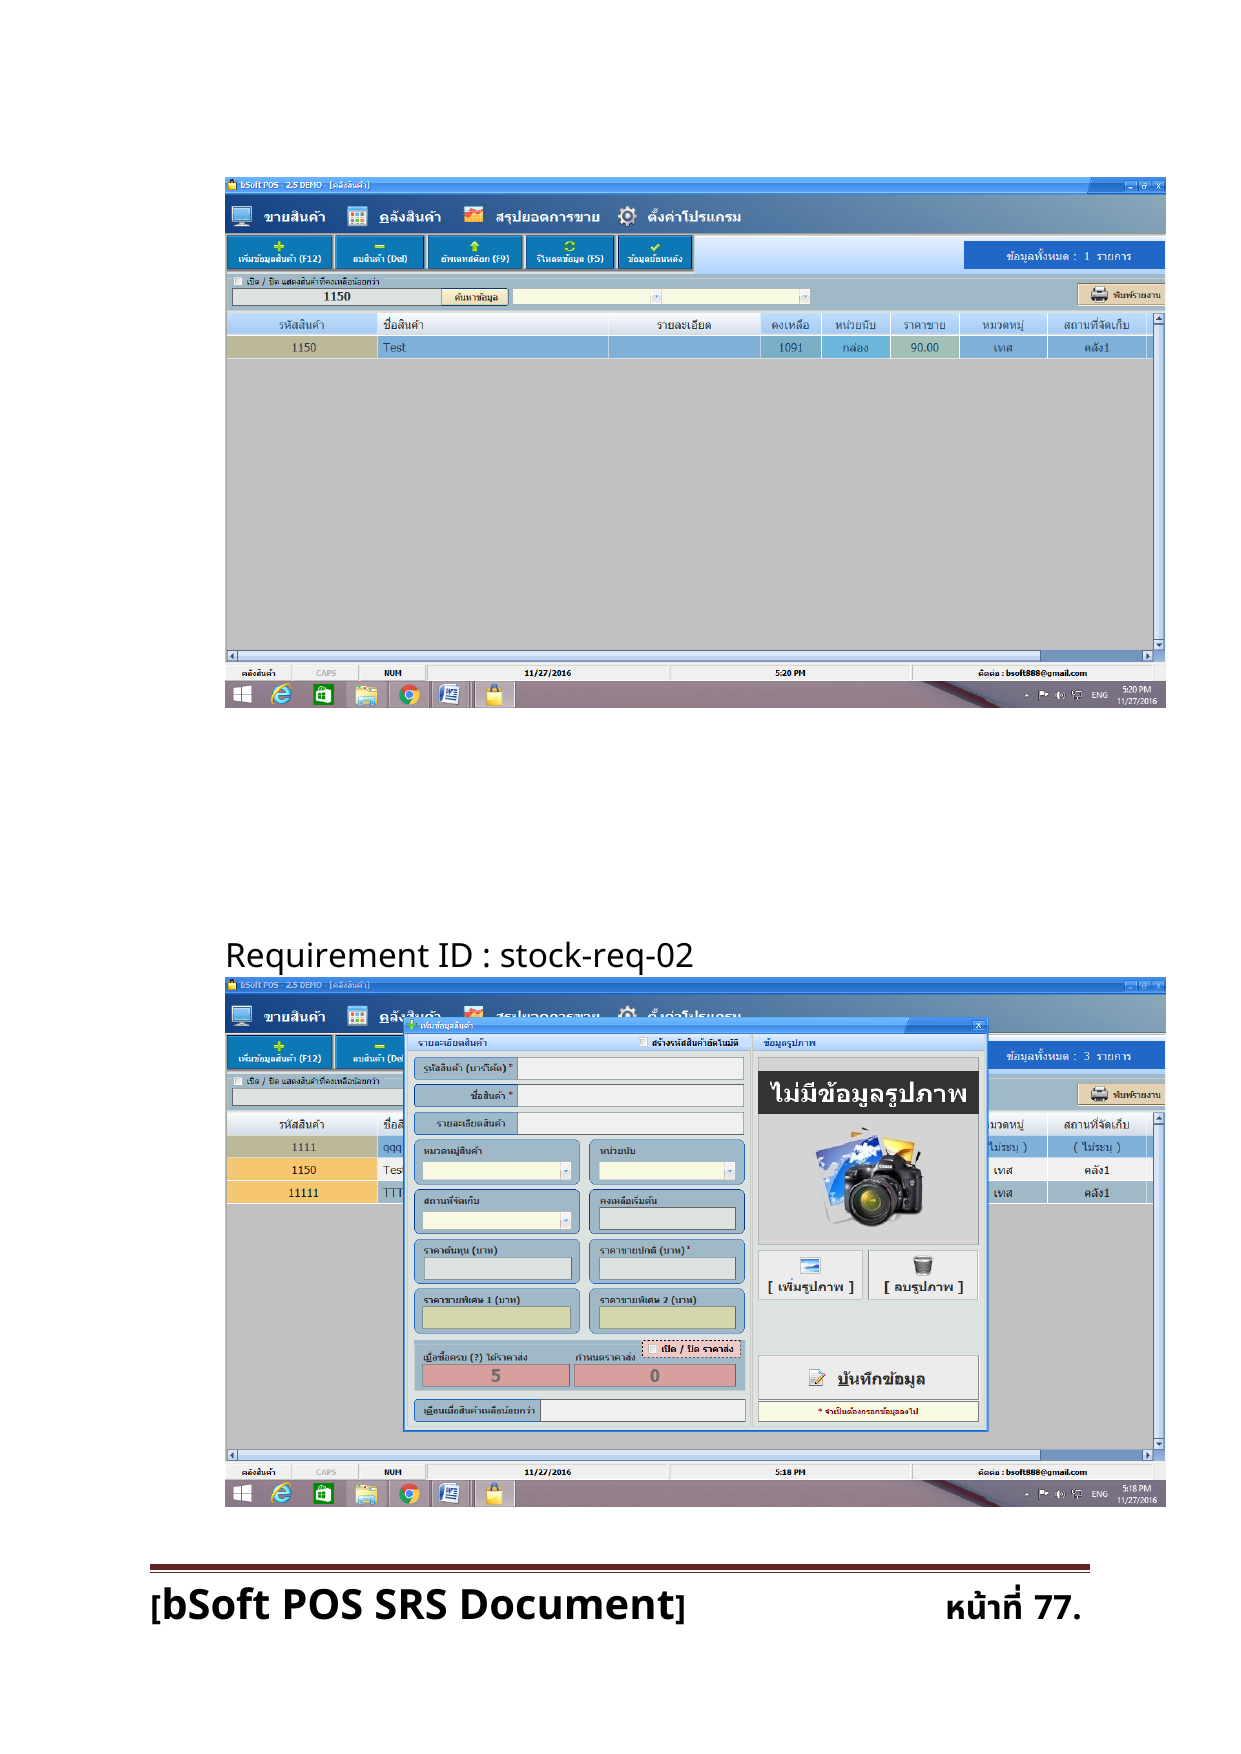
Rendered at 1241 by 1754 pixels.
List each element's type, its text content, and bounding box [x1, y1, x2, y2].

picture [225, 177, 1166, 708]
picture [225, 977, 1166, 1507]
text Requirement ID : stock-req-02 [225, 932, 1090, 977]
